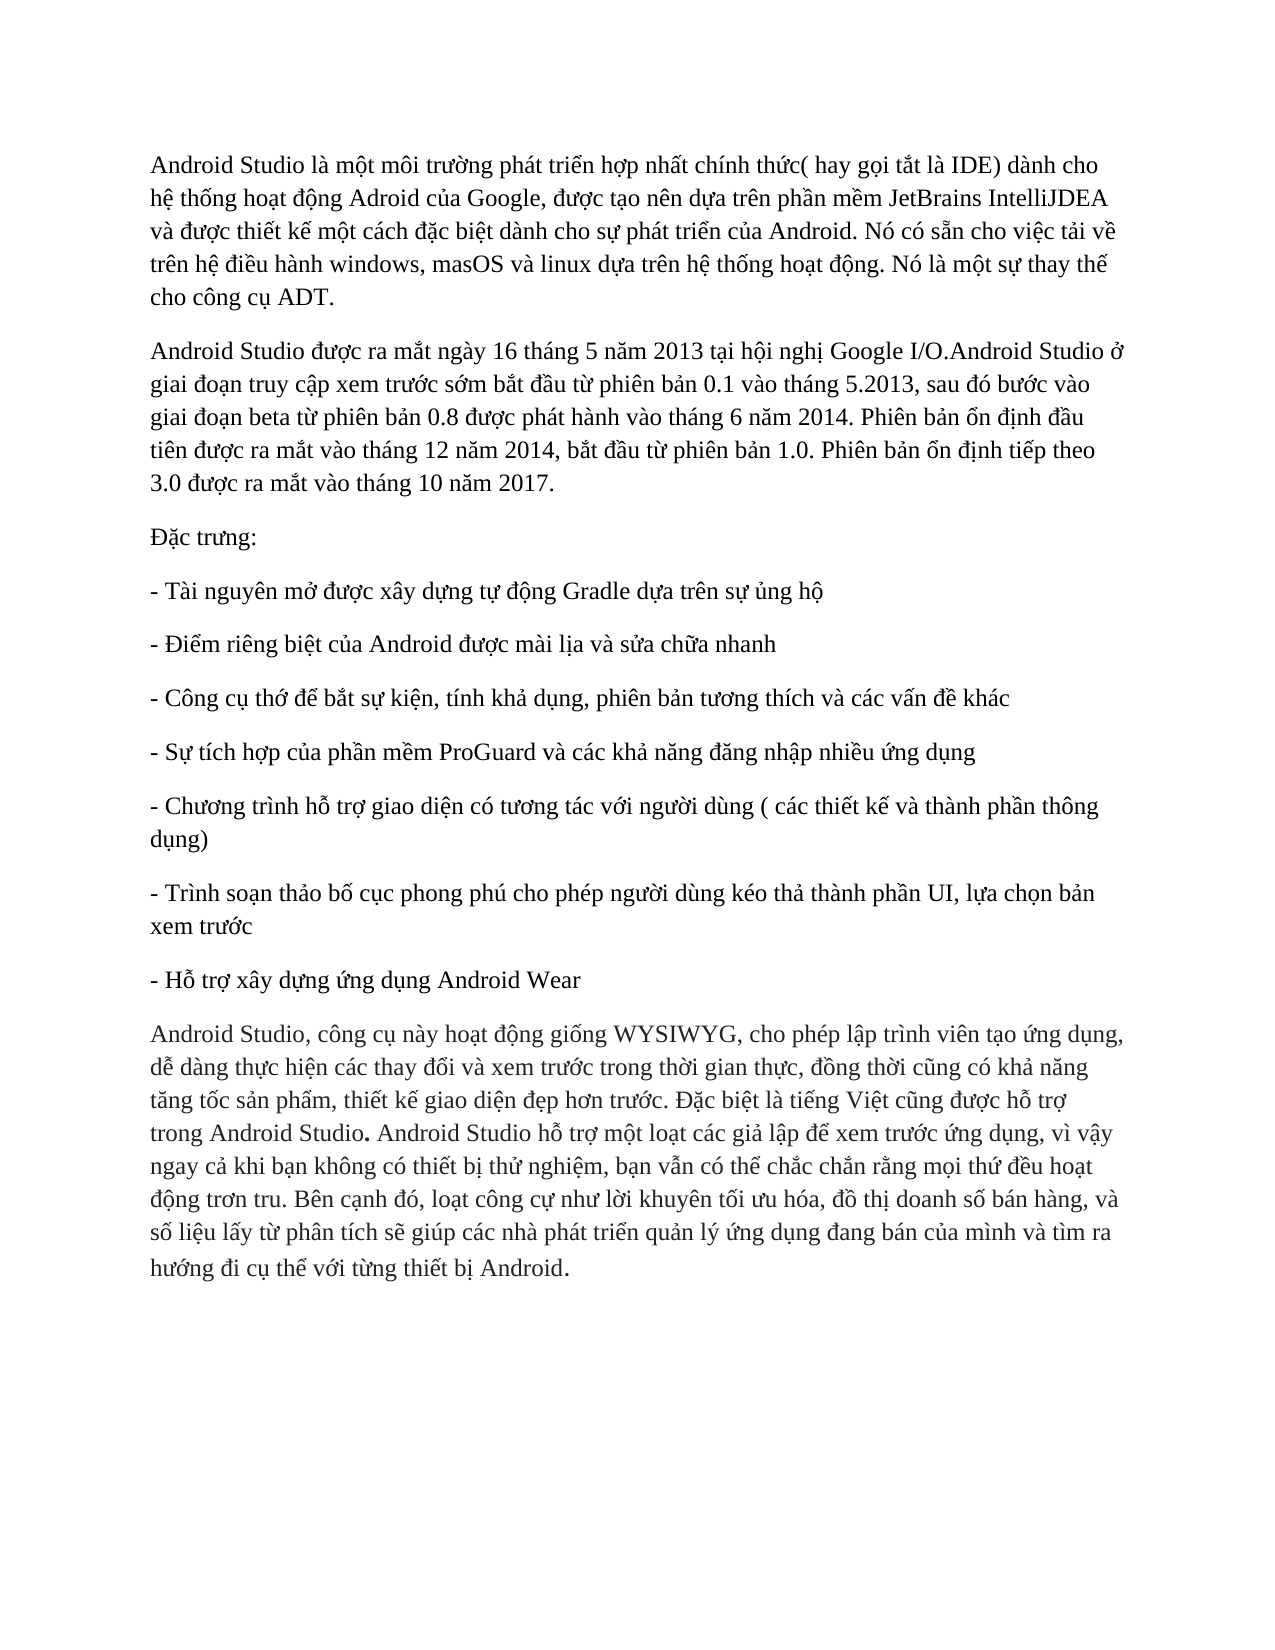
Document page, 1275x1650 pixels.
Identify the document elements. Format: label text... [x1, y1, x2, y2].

text Android Studio được ra mắt ngày 16 tháng 5 năm 2013 tại hội nghị Google I/O.Android Studio ở giai đoạn truy cập xem trước sớm bắt đầu từ phiên bản 0.1 vào tháng 5.2013, sau đó bước vào giai đoạn beta từ phiên bản 0.8 được phát hành vào tháng 6 năm 2014. Phiên bản ổn định đầu tiên được ra mắt vào tháng 12 năm 2014, bắt đầu từ phiên bản 1.0. Phiên bản ổn định tiếp theo 3.0 được ra mắt vào tháng 10 năm 2017. [150, 336, 1125, 497]
text - Tài nguyên mở được xây dựng tự động Gradle dựa trên sự ủng hộ [150, 576, 1125, 604]
text - Chương trình hỗ trợ giao diện có tương tác với người dùng ( các thiết kế và thành phần thông dụng) [150, 791, 1125, 853]
text Android Studio là một môi trường phát triển hợp nhất chính thức( hay gọi tắt là IDE) dành cho hệ thống hoạt động Adroid của Google, được tạo nên dựa trên phần mềm JetBrains IntelliJDEA và được thiết kế một cách đặc biệt dành cho sự phát triển của Android. Nó có sẵn cho việc tải về trên hệ điều hành windows, masOS và linux dựa trên hệ thống hoạt động. Nó là một sự thay thế cho công cụ ADT. [150, 150, 1125, 311]
text - Sự tích hợp của phần mềm ProGuard và các khả năng đăng nhập nhiều ứng dụng [150, 737, 1125, 766]
text - Trình soạn thảo bố cục phong phú cho phép người dùng kéo thả thành phần UI, lựa chọn bản xem trước [150, 878, 1125, 940]
text - Hỗ trợ xây dựng ứng dụng Android Wear [150, 965, 1125, 994]
text - Điểm riêng biệt của Android được mài lịa và sửa chữa nhanh [150, 629, 1125, 658]
text Android Studio, công cụ này hoạt động giống WYSIWYG, cho phép lập trình viên tạo ứng dụng, dễ dàng thực hiện các thay đổi và xem trước trong thời gian thực, đồng thời cũng có khả năng tăng tốc sản phẩm, thiết kế giao diện đẹp hơn trước. Đặc biệt là tiếng Việt cũng được hỗ trợ trong Android Studio. Android Studio hỗ trợ một loạt các giả lập để xem trước ứng dụng, vì vậy ngay cả khi bạn không có thiết bị thử nghiệm, bạn vẫn có thể chắc chắn rằng mọi thứ đều hoạt động trơn tru. Bên cạnh đó, loạt công cự như lời khuyên tối ưu hóa, đồ thị doanh số bán hàng, và số liệu lấy từ phân tích sẽ giúp các nhà phát triển quản lý ứng dụng đang bán của mình và tìm ra hướng đi cụ thể với từng thiết bị Android. [150, 1019, 1125, 1283]
text - Công cụ thớ để bắt sự kiện, tính khả dụng, phiên bản tương thích và các vấn đề khác [150, 683, 1125, 712]
text Đặc trưng: [150, 522, 1125, 551]
